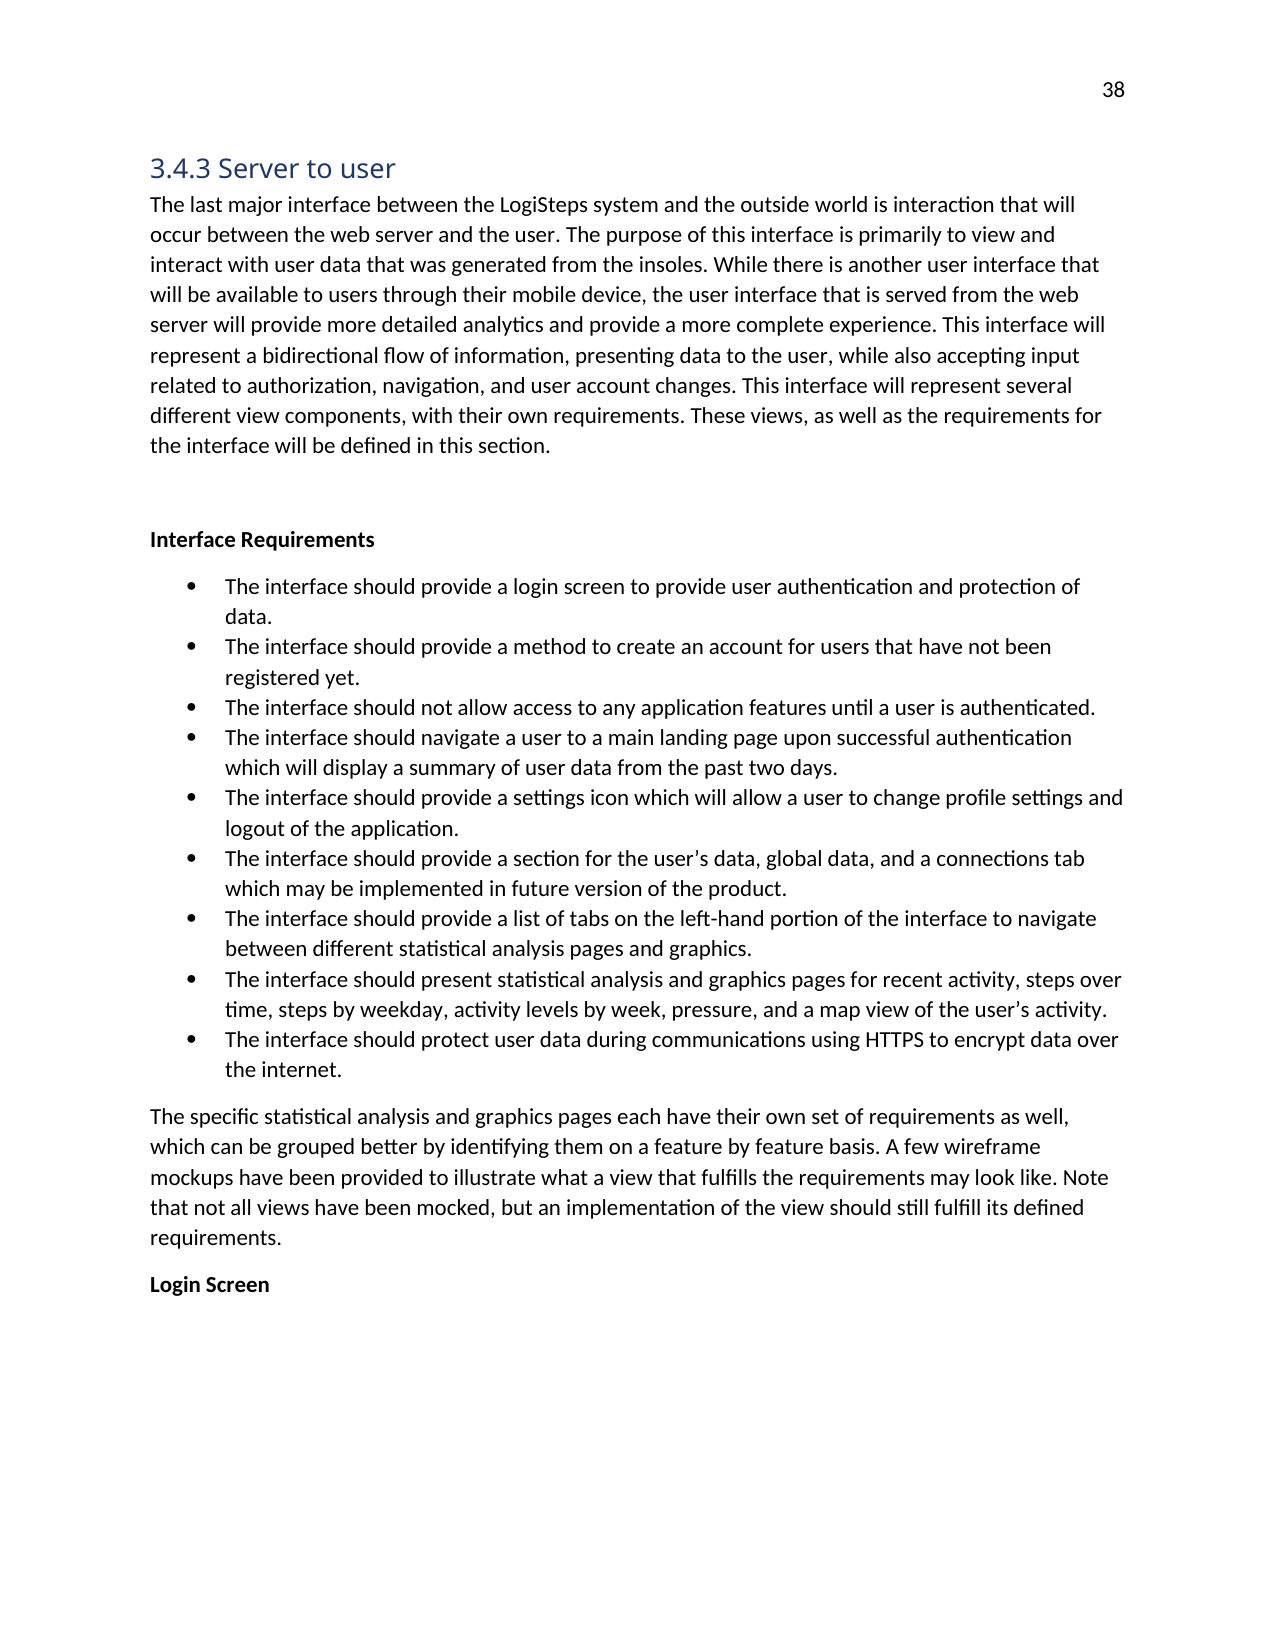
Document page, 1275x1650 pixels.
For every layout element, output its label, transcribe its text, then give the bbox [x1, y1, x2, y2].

list The interface should provide a settings icon which will allow a user to change profile settings and logout of the application. [187, 783, 1125, 842]
text The specific statistical analysis and graphics pages each have their own set of requirements as well, which can be grouped better by identifying them on a feature by feature basis. A few wireframe mockups have been provided to illustrate what a view that fulfills the requirements may look like. Note that not all views have been mocked, but an implementation of the view should still fulfill its defined requirements. [150, 1102, 1125, 1251]
text Login Screen [150, 1270, 1125, 1298]
list The interface should provide a section for the user’s data, global data, and a connections tab which may be implemented in future version of the product. [187, 844, 1125, 902]
list The interface should protect user data during communications using HTTPS to encrypt data over the internet. [187, 1025, 1125, 1083]
list The interface should provide a list of tabs on the left-hand portion of the interface to navigate between different statistical analysis pages and graphics. [187, 904, 1125, 963]
list The interface should navigate a user to a main landing page upon successful authentication which will display a summary of user data from the past two days. [187, 723, 1125, 781]
text Interface Requirements [150, 525, 1125, 553]
list The interface should present statistical analysis and graphics pages for recent activity, steps over time, steps by weekday, activity levels by week, pressure, and a map view of the user’s activity. [187, 965, 1125, 1023]
list The interface should provide a method to create an account for users that have not been registered yet. [187, 632, 1125, 691]
subtitle 3.4.3 Server to user [150, 150, 1125, 187]
list The interface should not allow access to any application features until a user is authenticated. [187, 693, 1125, 721]
text The last major interface between the LogiSteps system and the outside world is interaction that will occur between the web server and the user. The purpose of this interface is primarily to view and interact with user data that was generated from the insoles. While there is another user interface that will be available to users through their mobile device, the user interface that is served from the web server will provide more detailed analytics and provide a more complete experience. This interface will represent a bidirectional flow of information, presenting data to the user, while also accepting input related to authorization, navigation, and user account changes. This interface will represent several different view components, with their own requirements. These views, as well as the requirements for the interface will be defined in this section. [150, 190, 1125, 459]
list The interface should provide a login screen to provide user authentication and protection of data. [187, 572, 1125, 630]
